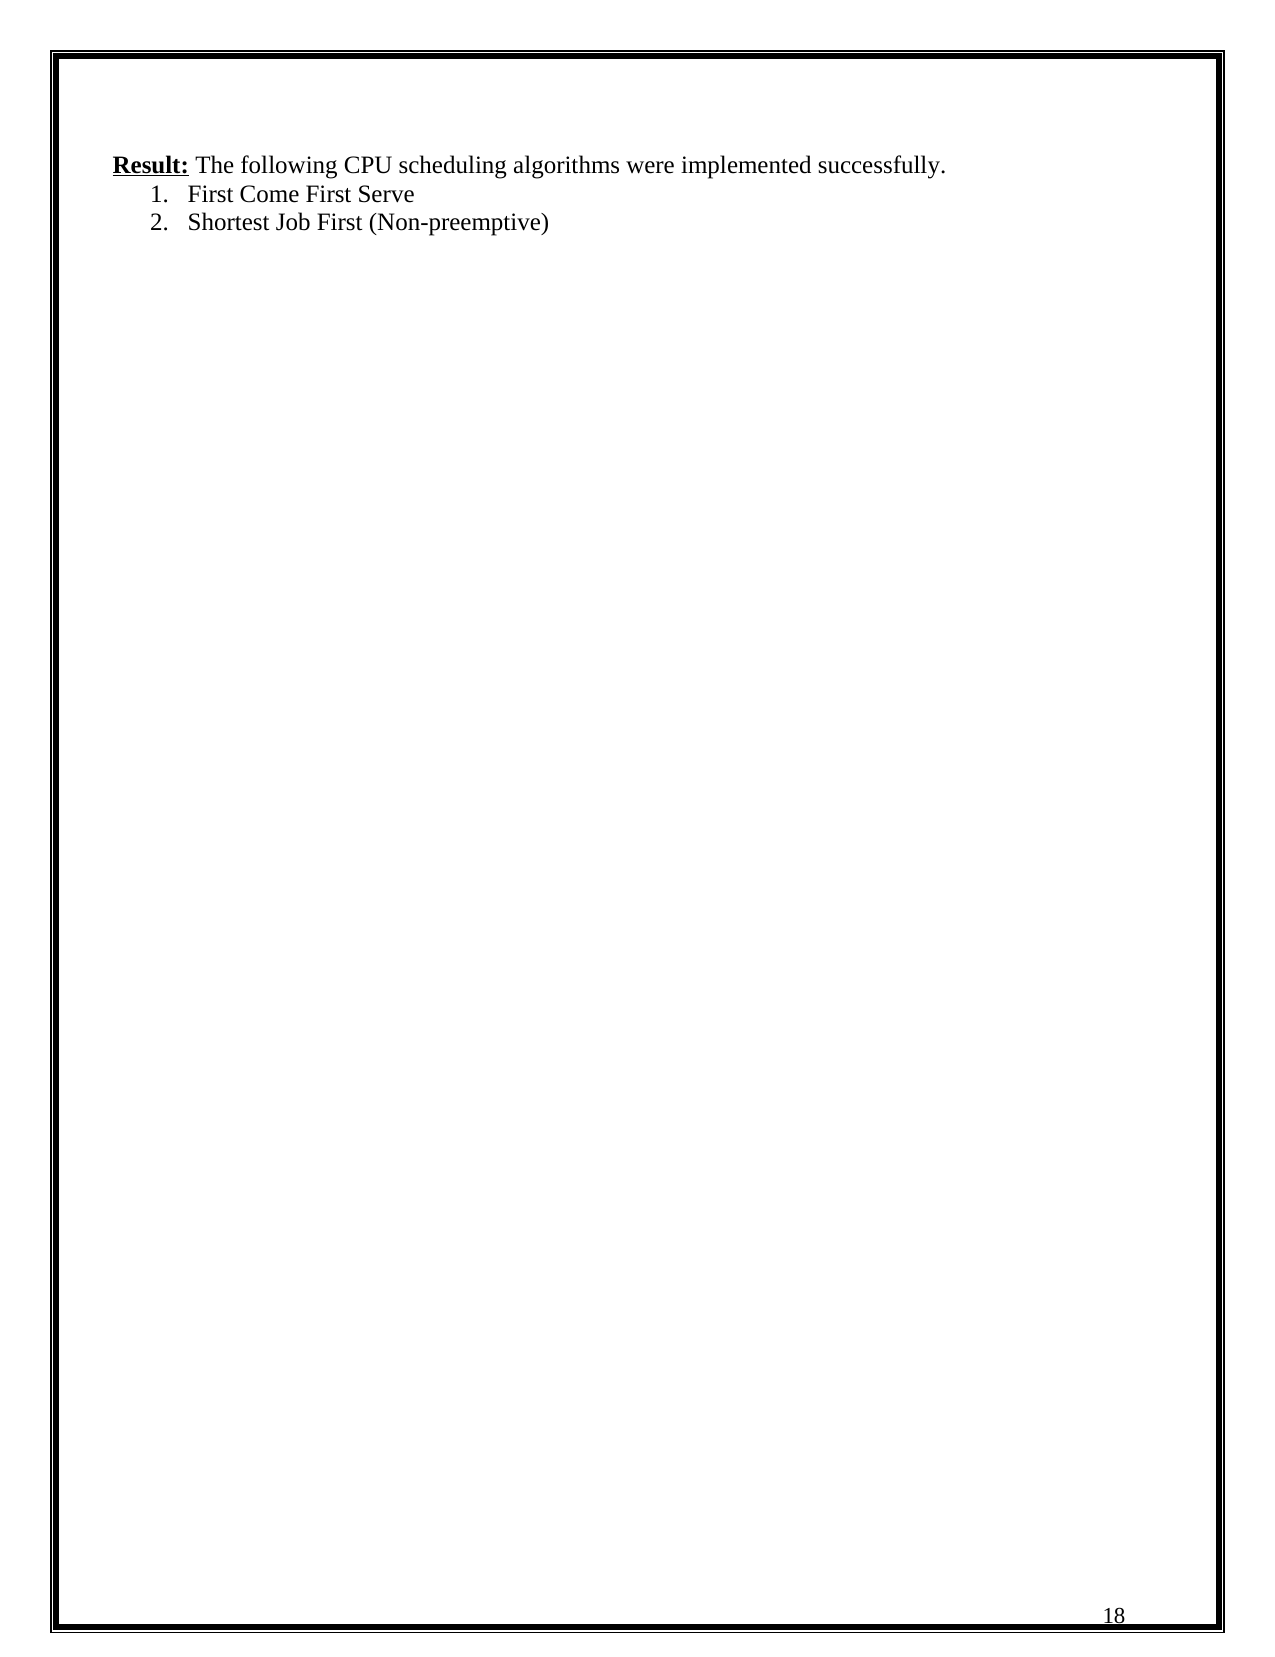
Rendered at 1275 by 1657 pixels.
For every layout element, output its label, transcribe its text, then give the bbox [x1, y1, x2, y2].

text Result: The following CPU scheduling algorithms were implemented successfully. [112, 150, 1162, 179]
list Shortest Job First (Non-preemptive) [150, 207, 1162, 236]
list First Come First Serve [150, 179, 1162, 207]
